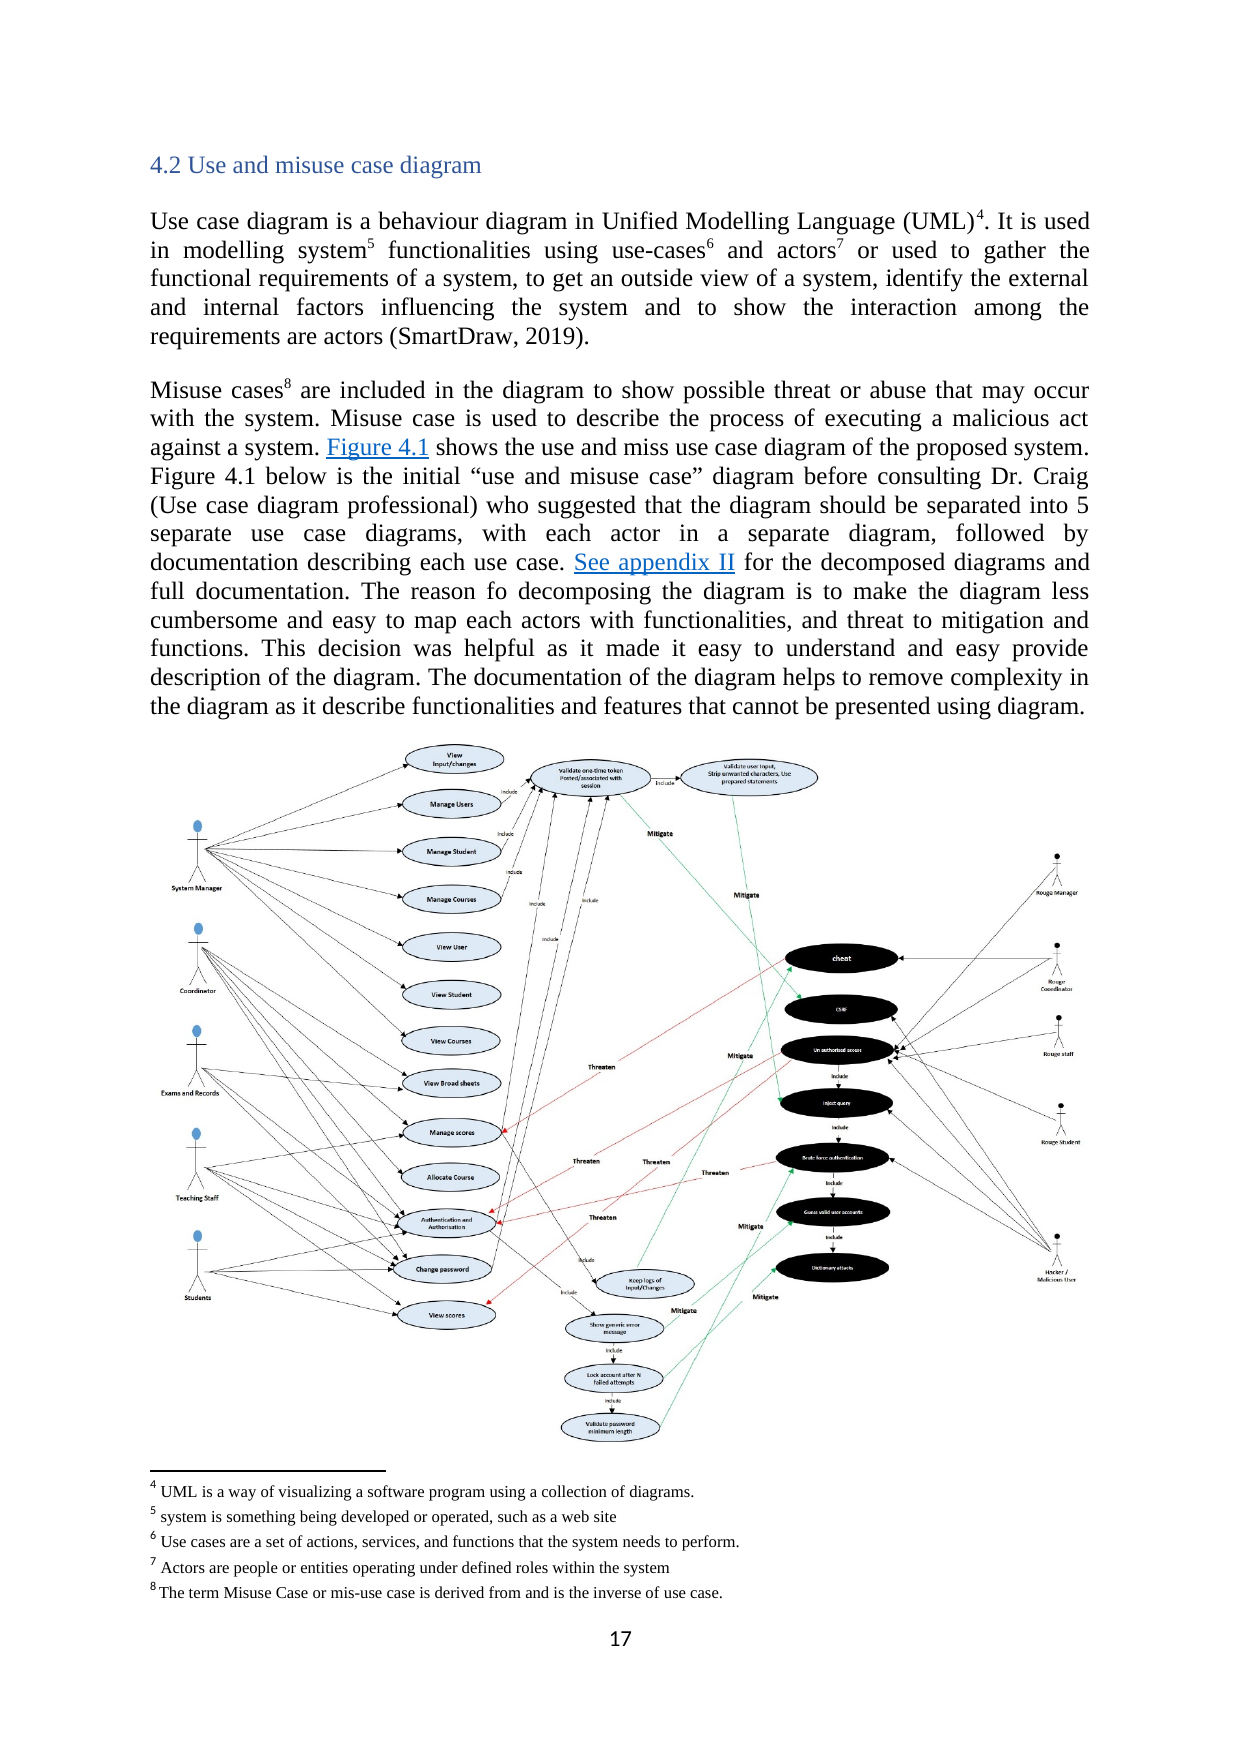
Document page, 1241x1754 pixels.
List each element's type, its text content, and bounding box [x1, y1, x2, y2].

text Use case diagram is a behaviour diagram in Unified Modelling Language (UML). It is used in modelling system functionalities using use-cases and actors or used to gather the functional requirements of a system, to get an outside view of a system, identify the external and internal factors influencing the system and to show the interaction among the requirements are actors (SmartDraw, 2019). [150, 206, 1090, 350]
text Misuse cases are included in the diagram to show possible threat or abuse that may occur with the system. Misuse case is used to describe the process of executing a malicious act against a system. Figure 4.1 shows the use and miss use case diagram of the proposed system. Figure 4.1 below is the initial “use and misuse case” diagram before consulting Dr. Craig (Use case diagram professional) who suggested that the diagram should be separated into 5 separate use case diagrams, with each actor in a separate diagram, followed by documentation describing each use case. See appendix II for the decomposed diagrams and full documentation. The reason fo decomposing the diagram is to make the diagram less cumbersome and easy to map each actors with functionalities, and threat to mitigation and functions. This decision was helpful as it made it easy to understand and easy provide description of the diagram. The documentation of the diagram helps to remove complexity in the diagram as it describe functionalities and features that cannot be presented using diagram. [150, 375, 1090, 720]
subtitle 4.2 Use and misuse case diagram [150, 150, 1090, 179]
picture [150, 744, 1090, 1442]
